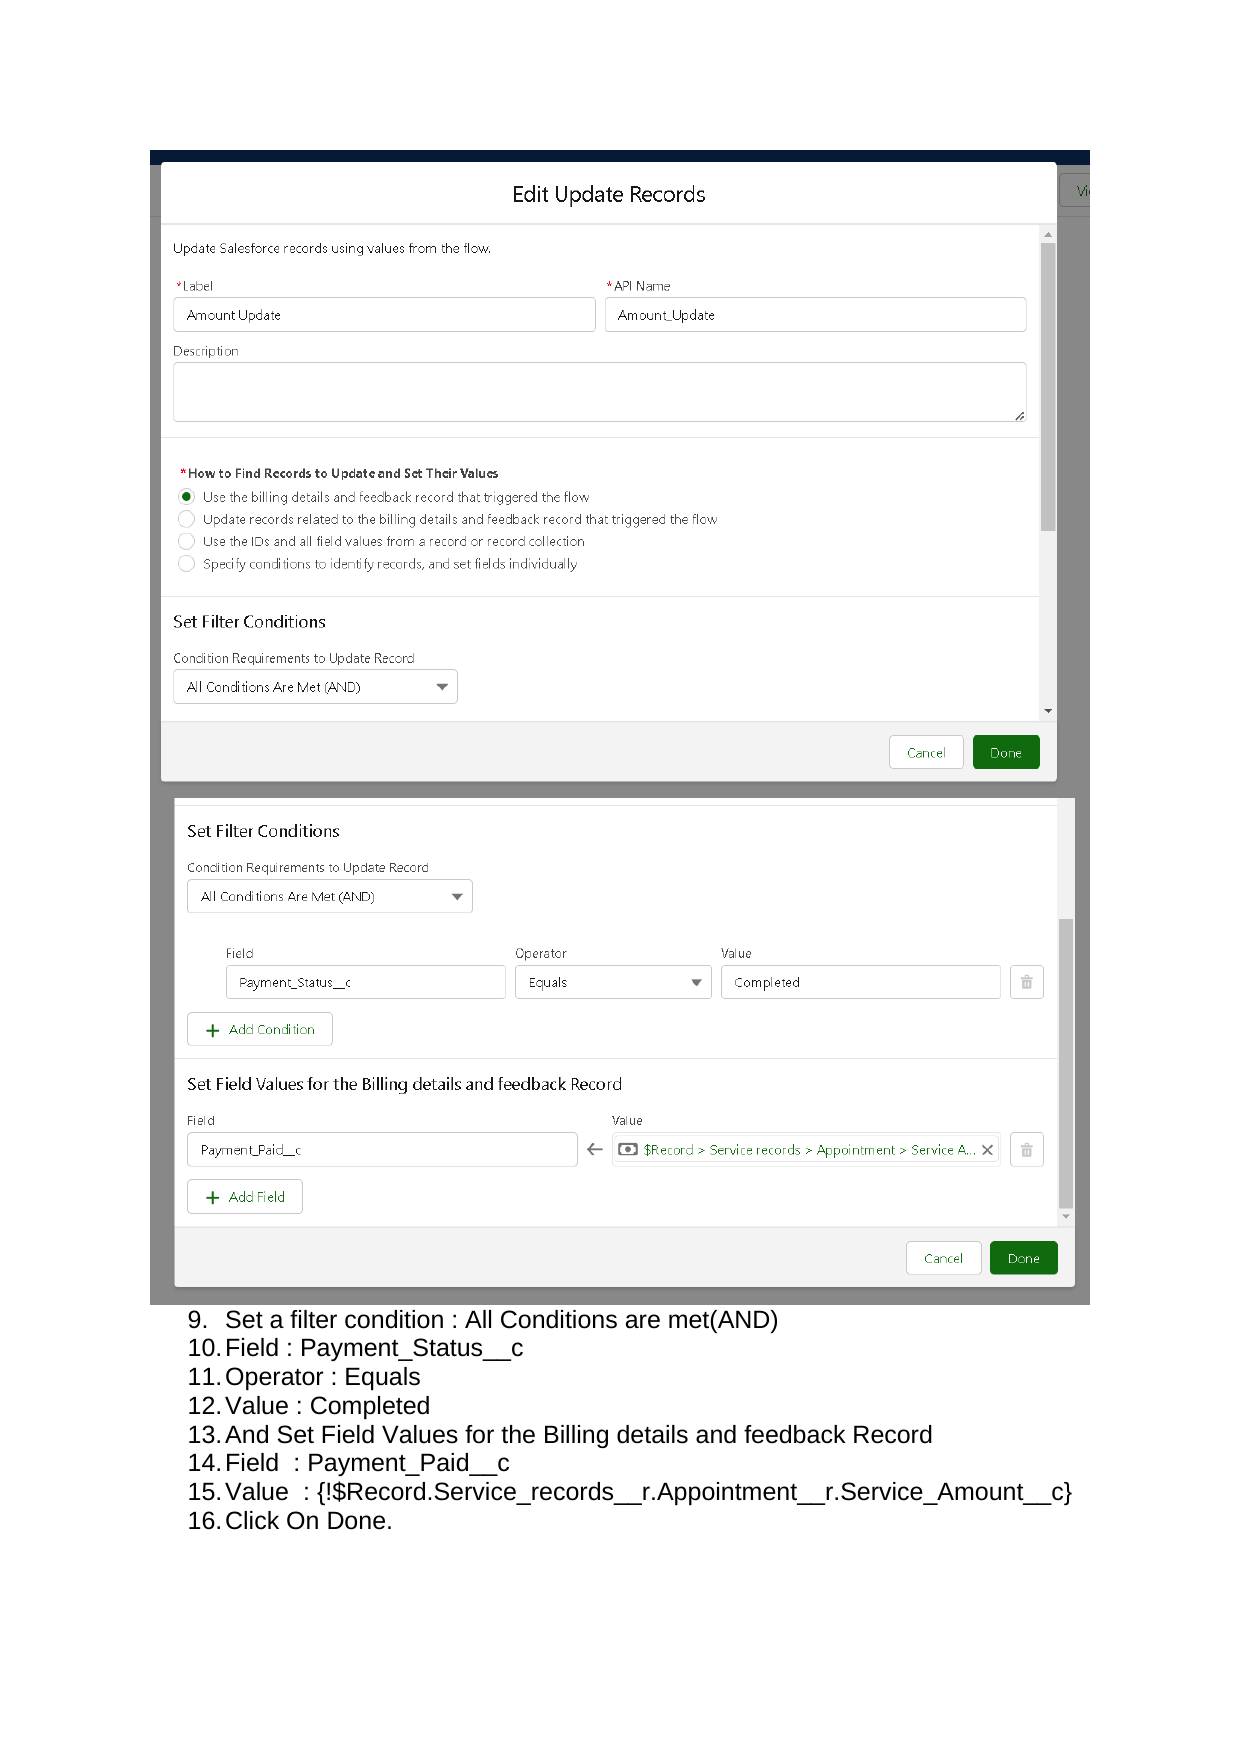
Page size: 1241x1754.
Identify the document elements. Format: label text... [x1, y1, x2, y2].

picture [150, 150, 1090, 1305]
list Field : Payment_Status__c [187, 1333, 1090, 1362]
list Field : Payment_Paid__c [187, 1448, 1090, 1477]
list Click On Done. [187, 1506, 1090, 1535]
list And Set Field Values for the Billing details and feedback Record [187, 1420, 1090, 1448]
list Operator : Equals [187, 1362, 1090, 1391]
list Value : {!$Record.Service_records__r.Appointment__r.Service_Amount__c} [187, 1477, 1090, 1506]
list Value : Completed [187, 1391, 1090, 1420]
list Set a filter condition : All Conditions are met(AND) [187, 1305, 1090, 1333]
